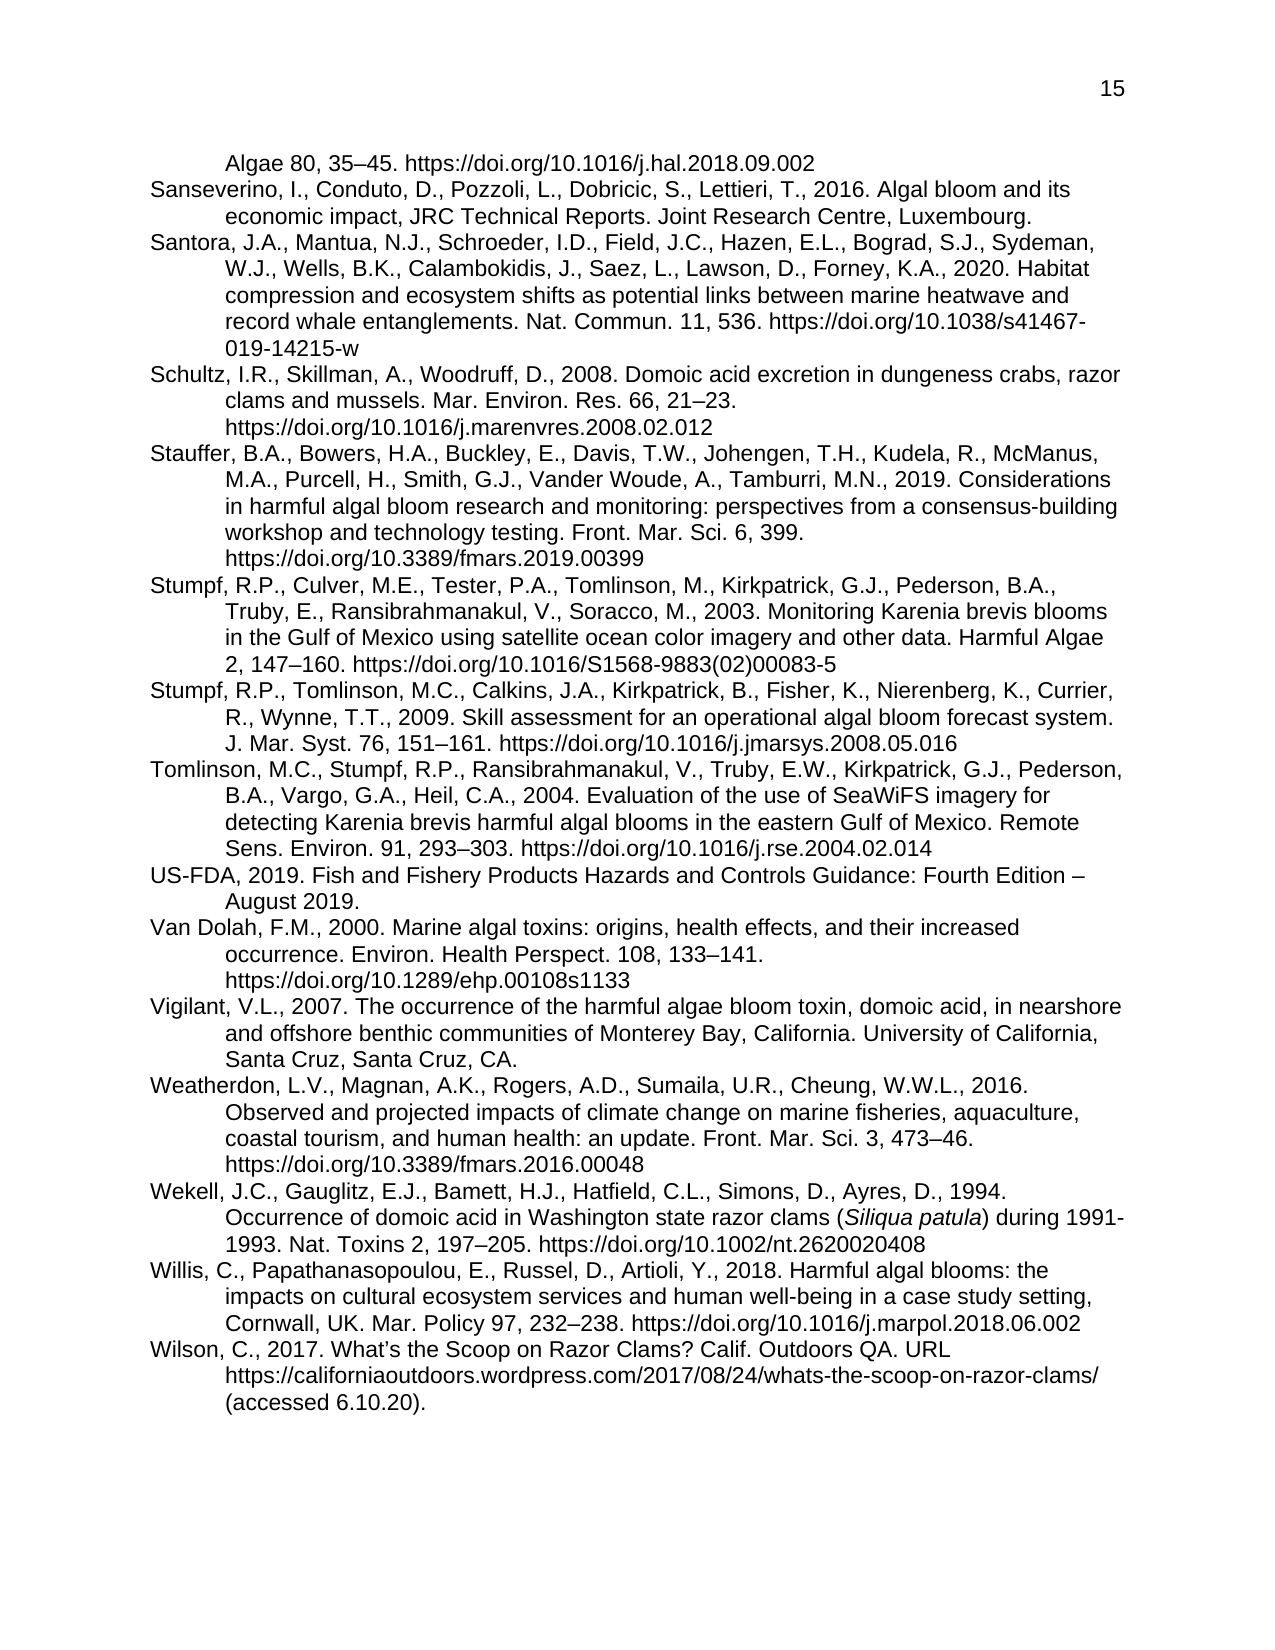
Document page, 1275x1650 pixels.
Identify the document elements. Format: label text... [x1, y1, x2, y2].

text Willis, C., Papathanasopoulou, E., Russel, D., Artioli, Y., 2018. Harmful algal blooms: the impacts on cultural ecosystem services and human well-being in a case study setting, Cornwall, UK. Mar. Policy 97, 232–238. https://doi.org/10.1016/j.marpol.2018.06.002 [150, 1257, 1125, 1336]
text Stauffer, B.A., Bowers, H.A., Buckley, E., Davis, T.W., Johengen, T.H., Kudela, R., McManus, M.A., Purcell, H., Smith, G.J., Vander Woude, A., Tamburri, M.N., 2019. Considerations in harmful algal bloom research and monitoring: perspectives from a consensus-building workshop and technology testing. Front. Mar. Sci. 6, 399. https://doi.org/10.3389/fmars.2019.00399 [150, 440, 1125, 572]
text Sanseverino, I., Conduto, D., Pozzoli, L., Dobricic, S., Lettieri, T., 2016. Algal bloom and its economic impact, JRC Technical Reports. Joint Research Centre, Luxembourg. [150, 176, 1125, 229]
text Vigilant, V.L., 2007. The occurrence of the harmful algae bloom toxin, domoic acid, in nearshore and offshore benthic communities of Monterey Bay, California. University of California, Santa Cruz, Santa Cruz, CA. [150, 993, 1125, 1072]
text Santora, J.A., Mantua, N.J., Schroeder, I.D., Field, J.C., Hazen, E.L., Bograd, S.J., Sydeman, W.J., Wells, B.K., Calambokidis, J., Saez, L., Lawson, D., Forney, K.A., 2020. Habitat compression and ecosystem shifts as potential links between marine heatwave and record whale entanglements. Nat. Commun. 11, 536. https://doi.org/10.1038/s41467-019-14215-w [150, 229, 1125, 361]
text Schultz, I.R., Skillman, A., Woodruff, D., 2008. Domoic acid excretion in dungeness crabs, razor clams and mussels. Mar. Environ. Res. 66, 21–23. https://doi.org/10.1016/j.marenvres.2008.02.012 [150, 361, 1125, 440]
text Stumpf, R.P., Culver, M.E., Tester, P.A., Tomlinson, M., Kirkpatrick, G.J., Pederson, B.A., Truby, E., Ransibrahmanakul, V., Soracco, M., 2003. Monitoring Karenia brevis blooms in the Gulf of Mexico using satellite ocean color imagery and other data. Harmful Algae 2, 147–160. https://doi.org/10.1016/S1568-9883(02)00083-5 [150, 572, 1125, 677]
text Van Dolah, F.M., 2000. Marine algal toxins: origins, health effects, and their increased occurrence. Environ. Health Perspect. 108, 133–141. https://doi.org/10.1289/ehp.00108s1133 [150, 914, 1125, 993]
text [150, 150, 1125, 176]
text US-FDA, 2019. Fish and Fishery Products Hazards and Controls Guidance: Fourth Edition – August 2019. [150, 862, 1125, 914]
text Weatherdon, L.V., Magnan, A.K., Rogers, A.D., Sumaila, U.R., Cheung, W.W.L., 2016. Observed and projected impacts of climate change on marine fisheries, aquaculture, coastal tourism, and human health: an update. Front. Mar. Sci. 3, 473–46. https://doi.org/10.3389/fmars.2016.00048 [150, 1072, 1125, 1178]
text Stumpf, R.P., Tomlinson, M.C., Calkins, J.A., Kirkpatrick, B., Fisher, K., Nierenberg, K., Currier, R., Wynne, T.T., 2009. Skill assessment for an operational algal bloom forecast system. J. Mar. Syst. 76, 151–161. https://doi.org/10.1016/j.jmarsys.2008.05.016 [150, 677, 1125, 756]
text Tomlinson, M.C., Stumpf, R.P., Ransibrahmanakul, V., Truby, E.W., Kirkpatrick, G.J., Pederson, B.A., Vargo, G.A., Heil, C.A., 2004. Evaluation of the use of SeaWiFS imagery for detecting Karenia brevis harmful algal blooms in the eastern Gulf of Mexico. Remote Sens. Environ. 91, 293–303. https://doi.org/10.1016/j.rse.2004.02.014 [150, 756, 1125, 862]
text Wilson, C., 2017. What’s the Scoop on Razor Clams? Calif. Outdoors QA. URL https://californiaoutdoors.wordpress.com/2017/08/24/whats-the-scoop-on-razor-clams/ (accessed 6.10.20). [150, 1336, 1125, 1415]
text Wekell, J.C., Gauglitz, E.J., Bamett, H.J., Hatfield, C.L., Simons, D., Ayres, D., 1994. Occurrence of domoic acid in Washington state razor clams (Siliqua patula) during 1991-1993. Nat. Toxins 2, 197–205. https://doi.org/10.1002/nt.2620020408 [150, 1178, 1125, 1257]
